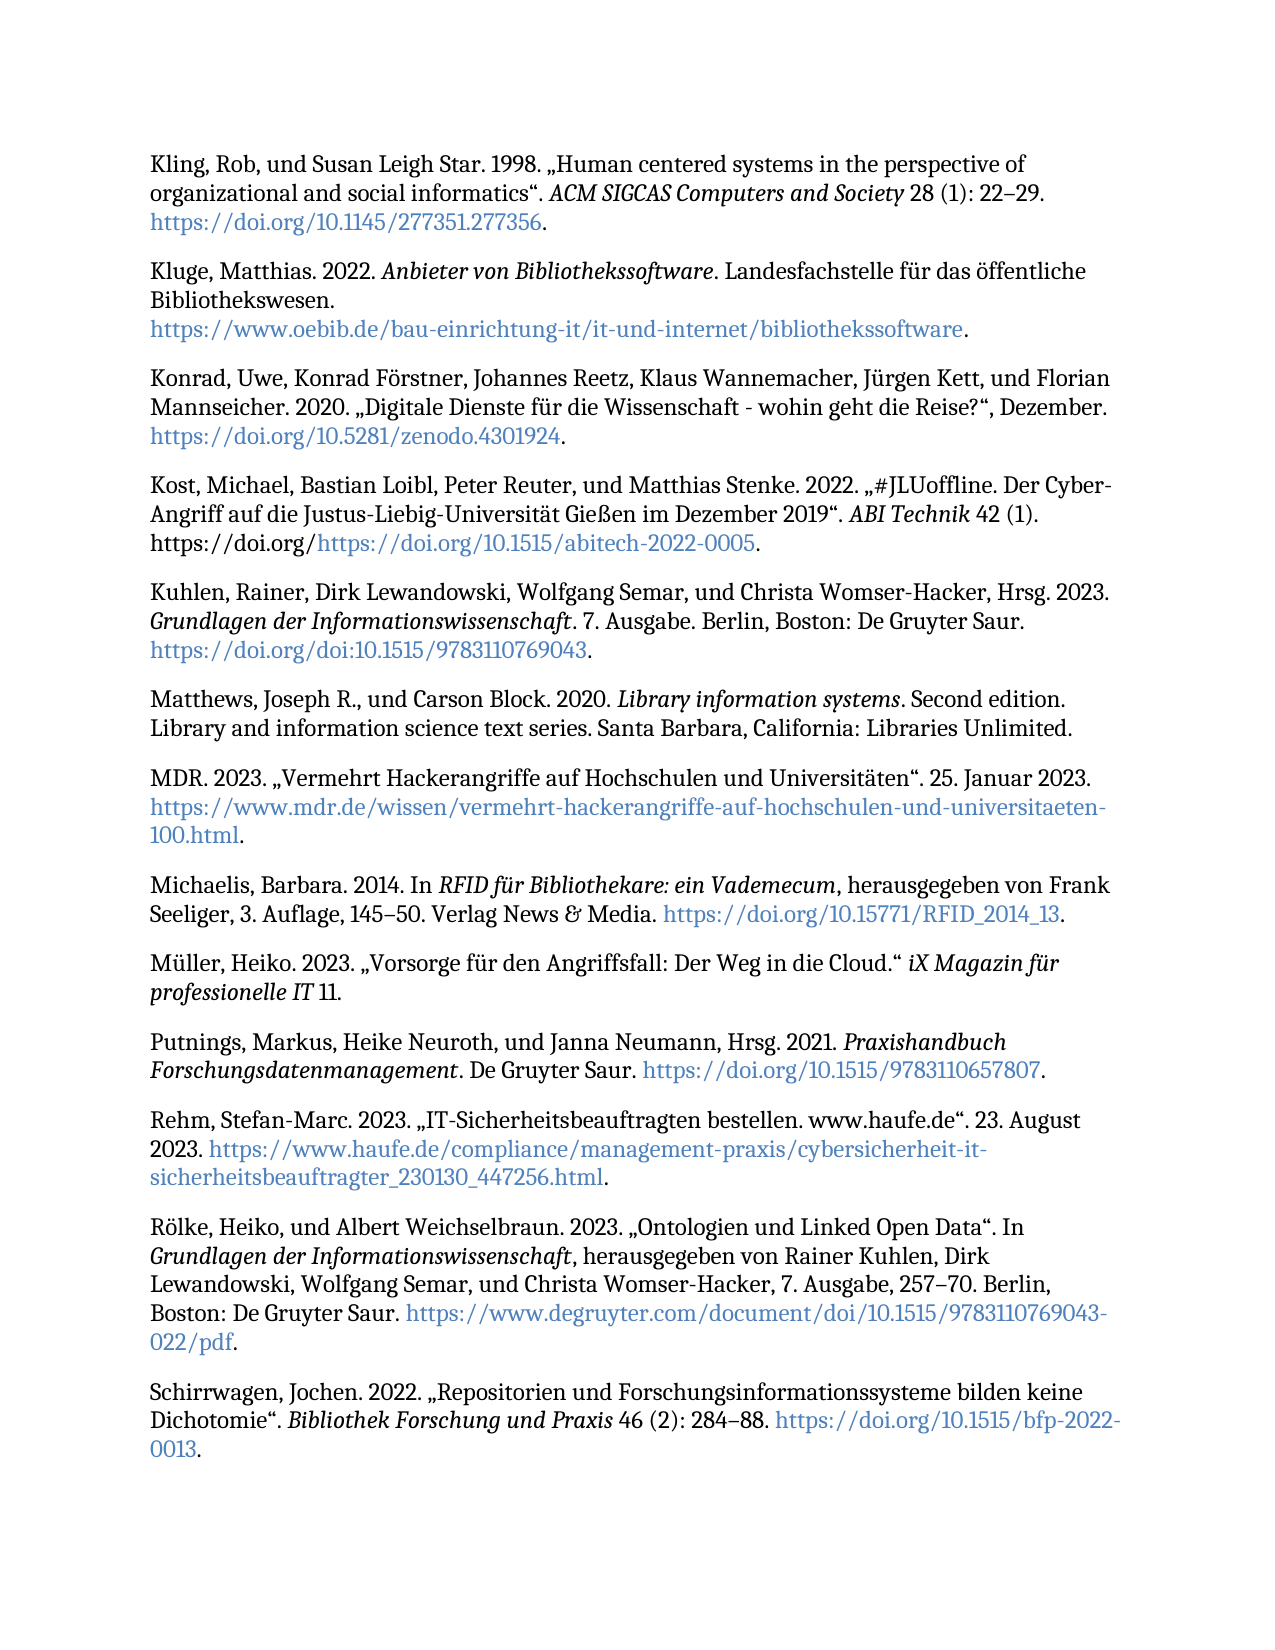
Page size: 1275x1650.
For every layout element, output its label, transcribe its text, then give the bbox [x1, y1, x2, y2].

text Kost, Michael, Bastian Loibl, Peter Reuter, und Matthias Stenke. 2022. „#JLUoffline. Der Cyber-Angriff auf die Justus-Liebig-Universität Gießen im Dezember 2019“. ABI Technik 42 (1). https://doi.org/https://doi.org/10.1515/abitech-2022-0005. [150, 471, 1125, 557]
text Matthews, Joseph R., und Carson Block. 2020. Library information systems. Second edition. Library and information science text series. Santa Barbara, California: Libraries Unlimited. [150, 685, 1125, 743]
text Rölke, Heiko, und Albert Weichselbraun. 2023. „Ontologien und Linked Open Data“. In Grundlagen der Informationswissenschaft, herausgegeben von Rainer Kuhlen, Dirk Lewandowski, Wolfgang Semar, und Christa Womser-Hacker, 7. Ausgabe, 257–70. Berlin, Boston: De Gruyter Saur. https://www.degruyter.com/document/doi/10.1515/9783110769043-022/pdf. [150, 1213, 1125, 1357]
text MDR. 2023. „Vermehrt Hackerangriffe auf Hochschulen und Universitäten“. 25. Januar 2023. https://www.mdr.de/wissen/vermehrt-hackerangriffe-auf-hochschulen-und-universitaeten-100.html. [150, 764, 1125, 850]
text Michaelis, Barbara. 2014. In RFID für Bibliothekare: ein Vademecum, herausgegeben von Frank Seeliger, 3. Auflage, 145–50. Verlag News & Media. https://doi.org/10.15771/RFID_2014_13. [150, 871, 1125, 928]
text Konrad, Uwe, Konrad Förstner, Johannes Reetz, Klaus Wannemacher, Jürgen Kett, und Florian Mannseicher. 2020. „Digitale Dienste für die Wissenschaft - wohin geht die Reise?“, Dezember. https://doi.org/10.5281/zenodo.4301924. [150, 364, 1125, 450]
text Kluge, Matthias. 2022. Anbieter von Bibliothekssoftware. Landesfachstelle für das öffentliche Bibliothekswesen. https://www.oebib.de/bau-einrichtung-it/it-und-internet/bibliothekssoftware. [150, 257, 1125, 343]
text Kuhlen, Rainer, Dirk Lewandowski, Wolfgang Semar, und Christa Womser-Hacker, Hrsg. 2023. Grundlagen der Informationswissenschaft. 7. Ausgabe. Berlin, Boston: De Gruyter Saur. https://doi.org/doi:10.1515/9783110769043. [150, 578, 1125, 664]
text Rehm, Stefan-Marc. 2023. „IT-Sicherheitsbeauftragten bestellen. www.haufe.de“. 23. August 2023. https://www.haufe.de/compliance/management-praxis/cybersicherheit-it-sicherheitsbeauftragter_230130_447256.html. [150, 1106, 1125, 1192]
text Müller, Heiko. 2023. „Vorsorge für den Angriffsfall: Der Weg in die Cloud.“ iX Magazin für professionelle IT 11. [150, 949, 1125, 1007]
text Kling, Rob, und Susan Leigh Star. 1998. „Human centered systems in the perspective of organizational and social informatics“. ACM SIGCAS Computers and Society 28 (1): 22–29. https://doi.org/10.1145/277351.277356. [150, 150, 1125, 236]
text Schirrwagen, Jochen. 2022. „Repositorien und Forschungsinformationssysteme bilden keine Dichotomie“. Bibliothek Forschung und Praxis 46 (2): 284–88. https://doi.org/10.1515/bfp-2022-0013. [150, 1377, 1125, 1464]
text Putnings, Markus, Heike Neuroth, und Janna Neumann, Hrsg. 2021. Praxishandbuch Forschungsdatenmanagement. De Gruyter Saur. https://doi.org/10.1515/9783110657807. [150, 1027, 1125, 1085]
